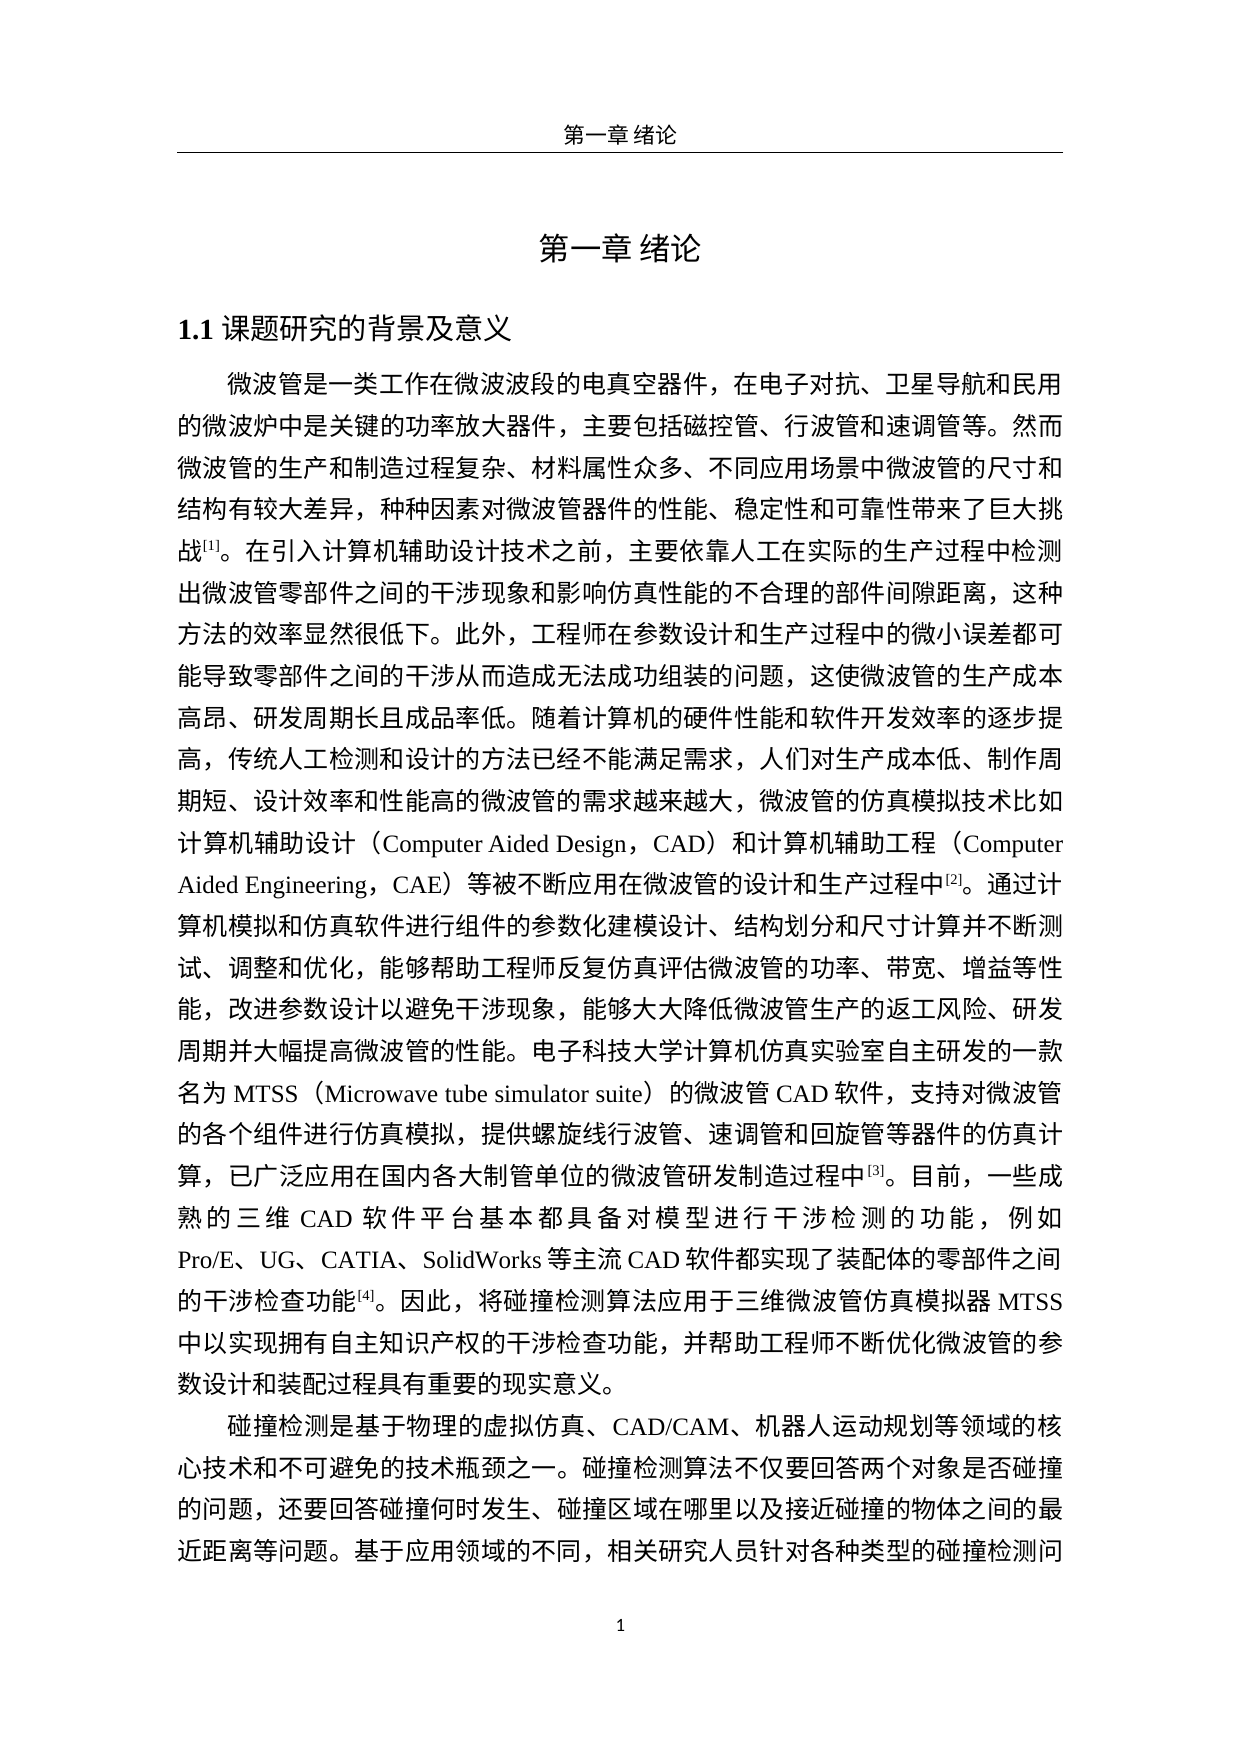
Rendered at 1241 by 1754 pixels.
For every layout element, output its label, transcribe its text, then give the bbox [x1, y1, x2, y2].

text 微波管是一类工作在微波波段的电真空器件，在电子对抗、卫星导航和民用的微波炉中是关键的功率放大器件，主要包括磁控管、行波管和速调管等。然而，微波管的生产和制造过程复杂、材料属性众多、不同应用场景中微波管的尺寸和结构有较大差异，种种因素对微波管器件的性能、稳定性和可靠性带来了巨大挑战[1]。在引入计算机辅助设计技术之前，主要依靠人工在实际的生产过程中检测出微波管零部件之间的干涉现象和影响仿真性能的不合理的部件间隙距离，这种方法的效率显然很低下。此外，工程师在参数设计和生产过程中的微小误差都可能导致零部件之间的干涉从而造成无法成功组装的问题，这使微波管的生产成本高昂、研发周期长且成品率低。随着计算机的硬件性能和软件开发效率的逐步提高，传统人工检测和设计的方法已经不能满足需求，人们对生产成本低、制作周期短、设计效率和性能高的微波管的需求越来越大，微波管的仿真模拟技术比如计算机辅助设计（Computer Aided Design，CAD）和计算机辅助工程（Computer Aided Engineering，CAE）等被不断应用在微波管的设计和生产过程中[2]。通过计算机模拟和仿真软件进行组件的参数化建模设计、结构划分和尺寸计算并不断测试、调整和优化，能够帮助工程师反复仿真评估微波管的功率、带宽、增益等性能，改进参数设计以避免干涉现象，能够大大降低微波管生产的返工风险、研发周期并大幅提高微波管的性能。电子科技大学计算机仿真实验室自主研发的一款名为MTSS（Microwave tube simulator suite）的微波管CAD软件，支持对微波管的各个组件进行仿真模拟，提供螺旋线行波管、速调管和回旋管等器件的仿真计算，已广泛应用在国内各大制管单位的微波管研发制造过程中[3]。目前，一些成熟的三维CAD软件平台基本都具备对模型进行干涉检测的功能，例如Pro/E、UG、CATIA、SolidWorks等主流CAD软件都实现了装配体的零部件之间的干涉检查功能[4]。因此，将碰撞检测算法应用于三维微波管仿真模拟器MTSS中以实现拥有自主知识产权的干涉检查功能，并帮助工程师不断优化微波管的参数设计和装配过程具有重要的现实意义。 [177, 361, 1063, 1402]
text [177, 1402, 1063, 1569]
text 第一章 绪论 [177, 227, 1063, 269]
text 1.1 课题研究的背景及意义 [177, 306, 1063, 348]
